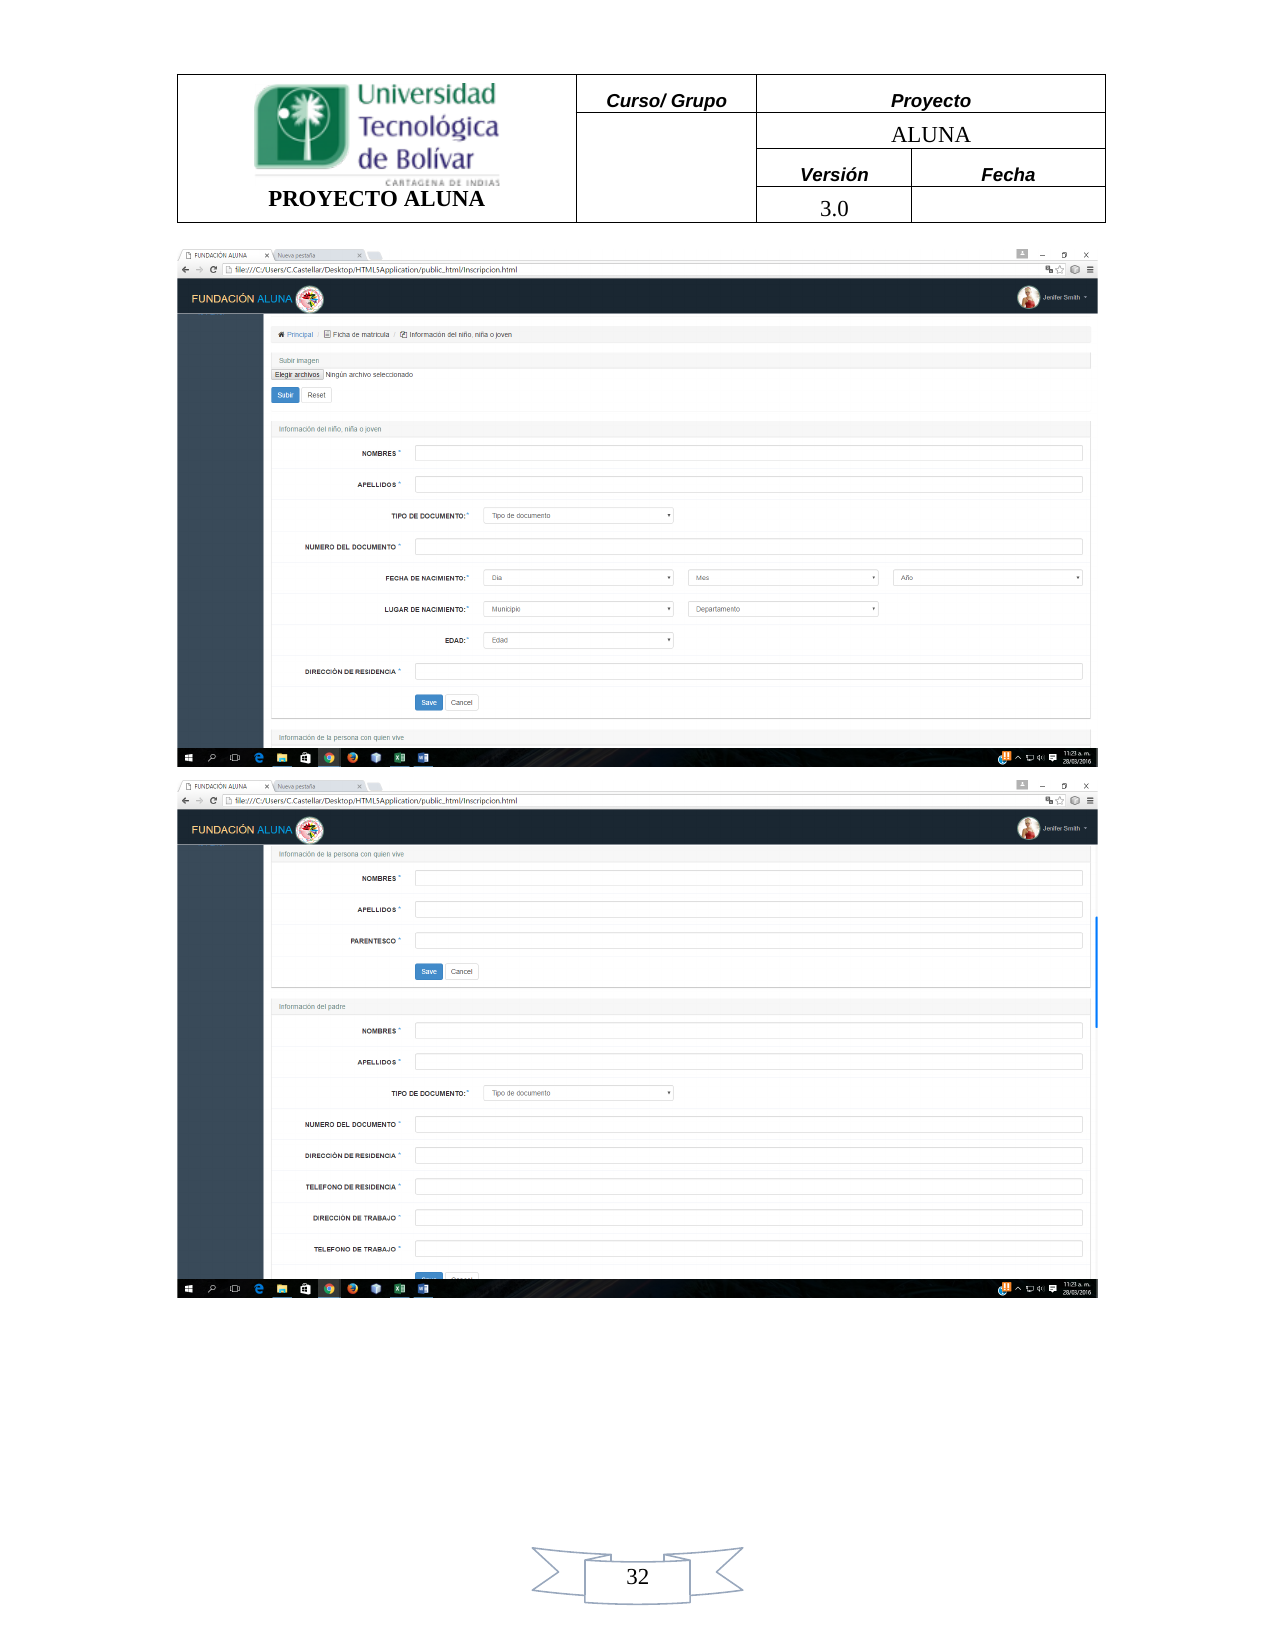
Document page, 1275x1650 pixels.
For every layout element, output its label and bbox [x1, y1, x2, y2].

picture [177, 780, 1098, 1298]
picture [254, 83, 500, 186]
picture [177, 249, 1098, 767]
